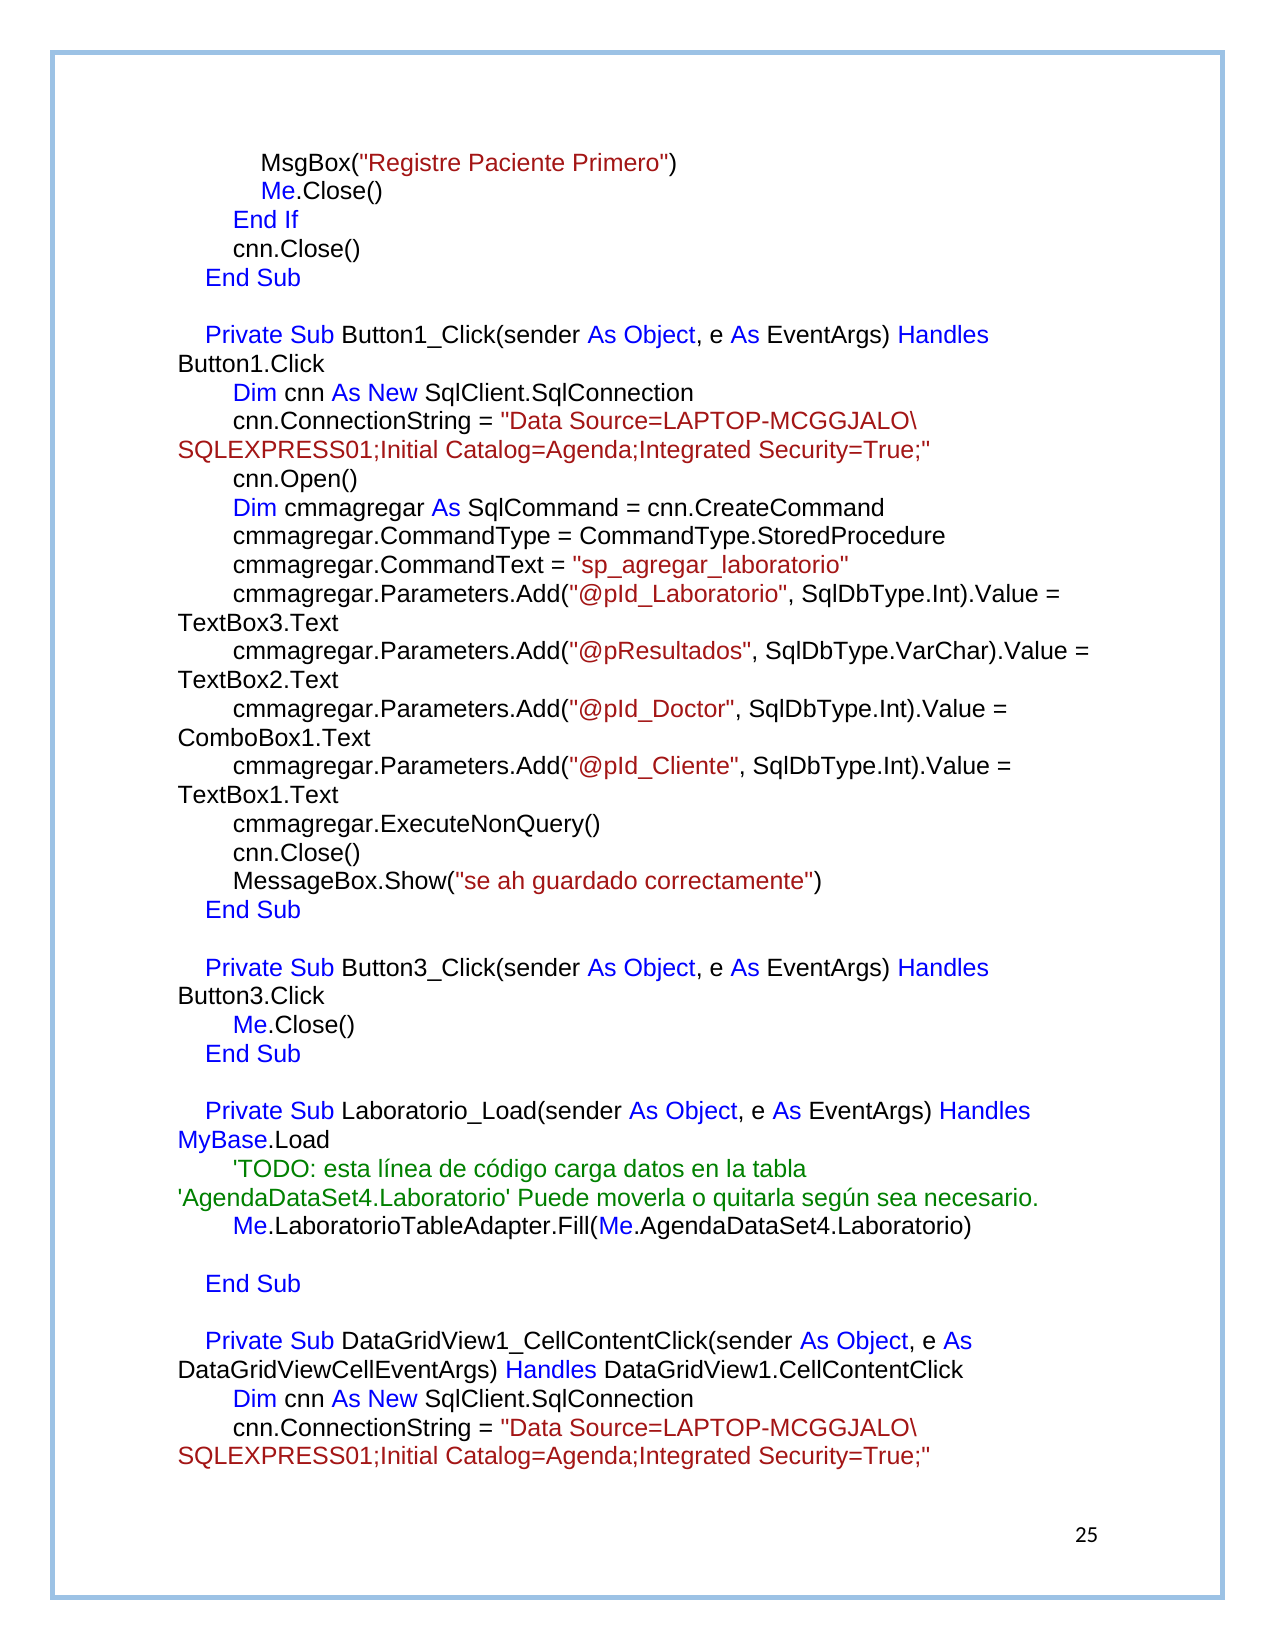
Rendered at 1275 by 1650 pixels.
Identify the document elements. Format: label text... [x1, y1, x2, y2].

text Dim cnn As New SqlClient.SqlConnection [177, 378, 1098, 406]
text cnn.ConnectionString = "Data Source=LAPTOP-MCGGJALO\SQLEXPRESS01;Initial Catalog=Agenda;Integrated Security=True;" [177, 1413, 1098, 1470]
text cnn.Open() [177, 464, 1098, 493]
text cmmagregar.ExecuteNonQuery() [177, 809, 1098, 838]
text Private Sub Laboratorio_Load(sender As Object, e As EventArgs) Handles MyBase.Load [177, 1096, 1098, 1154]
text Private Sub Button1_Click(sender As Object, e As EventArgs) Handles Button1.Click [177, 320, 1098, 378]
text MsgBox("Registre Paciente Primero") [177, 148, 1098, 176]
text MessageBox.Show("se ah guardado correctamente") [177, 866, 1098, 895]
text cmmagregar.Parameters.Add("@pId_Doctor", SqlDbType.Int).Value = ComboBox1.Text [177, 694, 1098, 751]
text Me.LaboratorioTableAdapter.Fill(Me.AgendaDataSet4.Laboratorio) [177, 1211, 1098, 1240]
text End Sub [177, 1269, 1098, 1298]
text cmmagregar.CommandText = "sp_agregar_laboratorio" [177, 550, 1098, 579]
text End Sub [177, 895, 1098, 924]
text Me.Close() [177, 1010, 1098, 1039]
text cnn.ConnectionString = "Data Source=LAPTOP-MCGGJALO\SQLEXPRESS01;Initial Catalog=Agenda;Integrated Security=True;" [177, 406, 1098, 464]
text Dim cnn As New SqlClient.SqlConnection [177, 1384, 1098, 1413]
text End Sub [177, 263, 1098, 291]
text End If [177, 205, 1098, 234]
text Me.Close() [177, 176, 1098, 205]
text Dim cmmagregar As SqlCommand = cnn.CreateCommand [177, 493, 1098, 521]
text cnn.Close() [177, 234, 1098, 263]
text cnn.Close() [177, 838, 1098, 866]
text cmmagregar.Parameters.Add("@pId_Laboratorio", SqlDbType.Int).Value = TextBox3.Text [177, 579, 1098, 636]
text 'TODO: esta línea de código carga datos en la tabla 'AgendaDataSet4.Laboratorio' Puede moverla o quitarla según sea necesario. [177, 1154, 1098, 1211]
text Private Sub DataGridView1_CellContentClick(sender As Object, e As DataGridViewCellEventArgs) Handles DataGridView1.CellContentClick [177, 1326, 1098, 1384]
text End Sub [177, 1039, 1098, 1068]
text cmmagregar.Parameters.Add("@pId_Cliente", SqlDbType.Int).Value = TextBox1.Text [177, 751, 1098, 809]
text cmmagregar.CommandType = CommandType.StoredProcedure [177, 521, 1098, 550]
text cmmagregar.Parameters.Add("@pResultados", SqlDbType.VarChar).Value = TextBox2.Text [177, 636, 1098, 694]
text Private Sub Button3_Click(sender As Object, e As EventArgs) Handles Button3.Click [177, 953, 1098, 1010]
